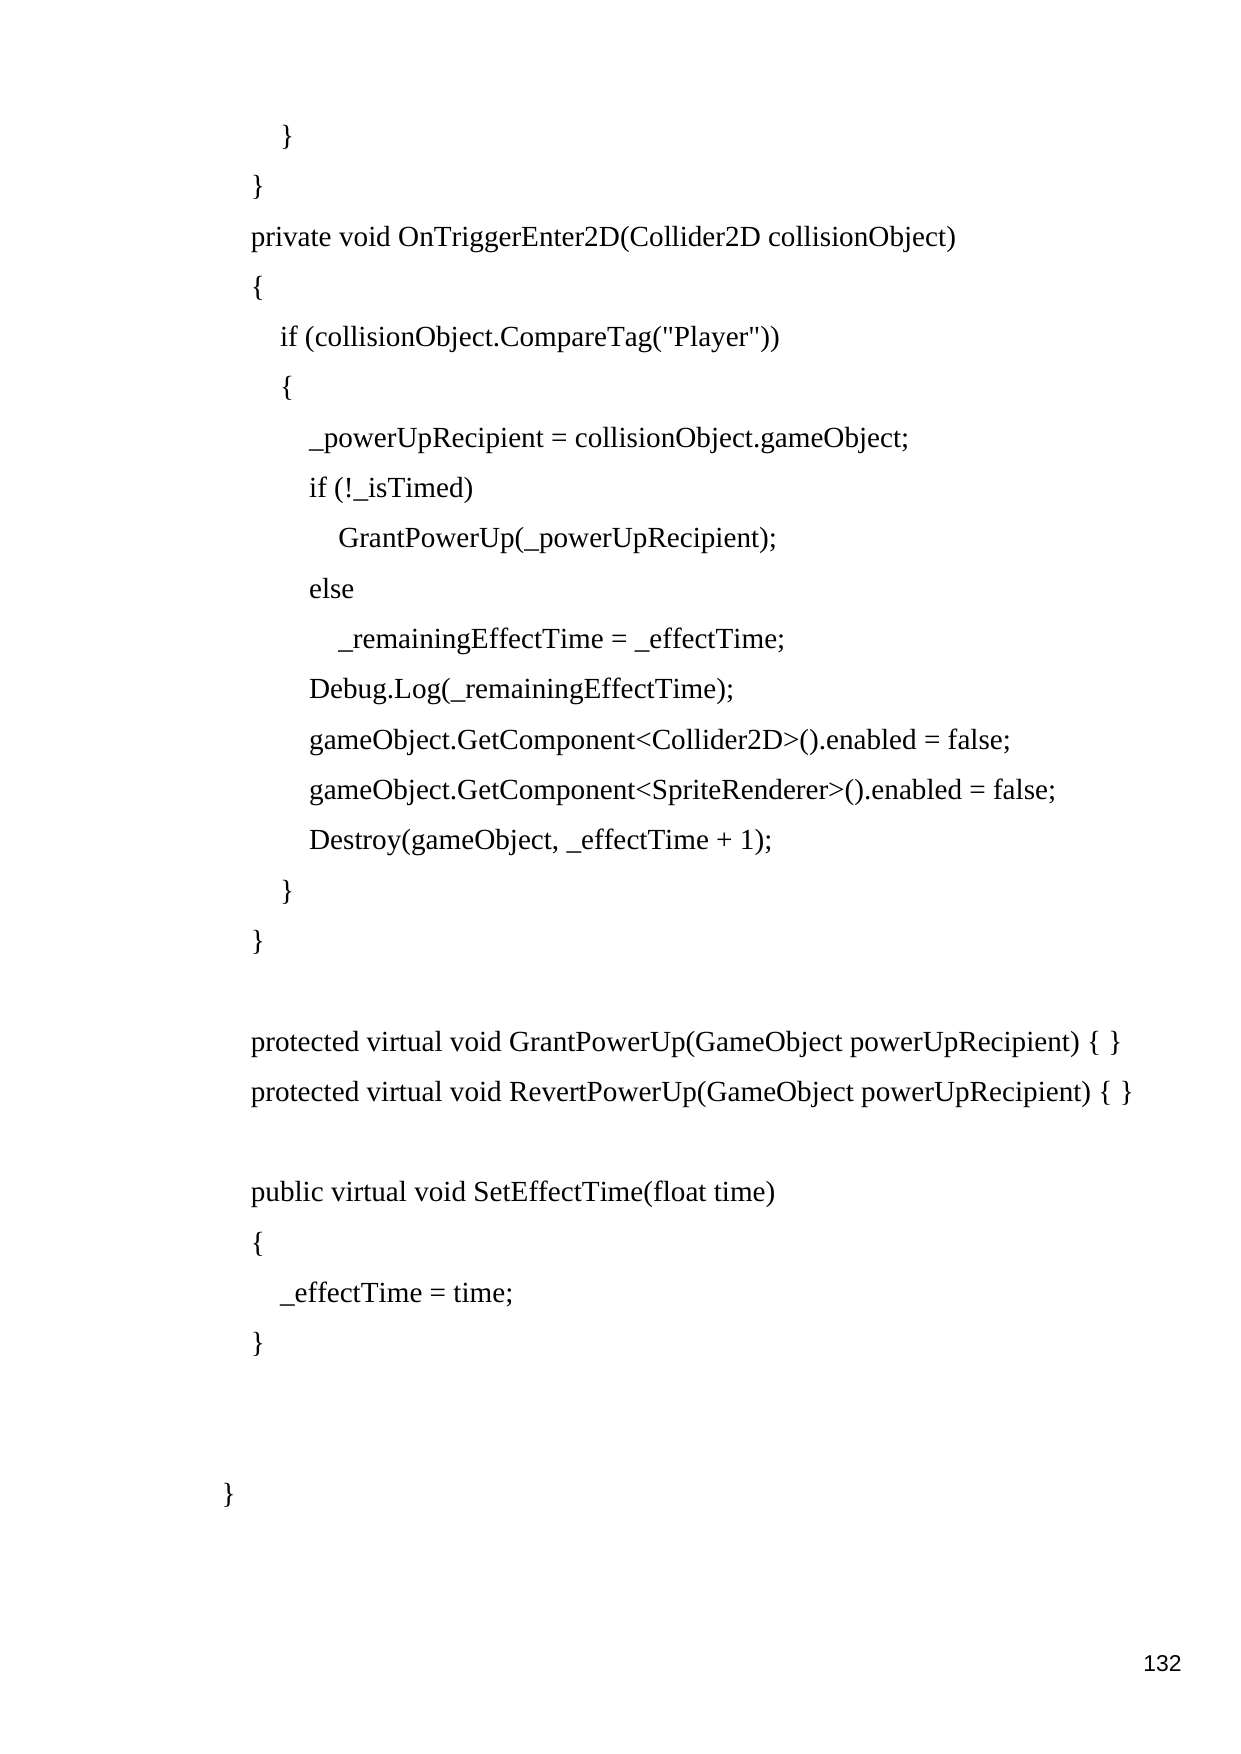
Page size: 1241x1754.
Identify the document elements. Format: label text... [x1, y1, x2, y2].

text { [148, 369, 1181, 403]
text } [148, 923, 1181, 957]
text _powerUpRecipient = collisionObject.gameObject; [148, 420, 1181, 453]
text } [148, 118, 1181, 152]
text if (collisionObject.CompareTag("Player")) [148, 319, 1181, 353]
text if (!_isTimed) [148, 470, 1181, 504]
text GrantPowerUp(_powerUpRecipient); [148, 521, 1181, 554]
text } [148, 873, 1181, 906]
text { [148, 1225, 1181, 1258]
text } [148, 1326, 1181, 1359]
text protected virtual void GrantPowerUp(GameObject powerUpRecipient) { } [148, 1024, 1181, 1057]
text else [148, 571, 1181, 604]
text public virtual void SetEffectTime(float time) [148, 1174, 1181, 1208]
text _remainingEffectTime = _effectTime; [148, 621, 1181, 655]
text } [148, 168, 1181, 202]
text } [148, 1476, 1181, 1510]
text private void OnTriggerEnter2D(Collider2D collisionObject) [148, 219, 1181, 252]
text protected virtual void RevertPowerUp(GameObject powerUpRecipient) { } [148, 1074, 1181, 1107]
text gameObject.GetComponent<Collider2D>().enabled = false; [148, 722, 1181, 755]
text Destroy(gameObject, _effectTime + 1); [148, 822, 1181, 856]
text Debug.Log(_remainingEffectTime); [148, 671, 1181, 705]
text gameObject.GetComponent<SpriteRenderer>().enabled = false; [148, 772, 1181, 806]
text _effectTime = time; [148, 1275, 1181, 1309]
text { [148, 269, 1181, 302]
